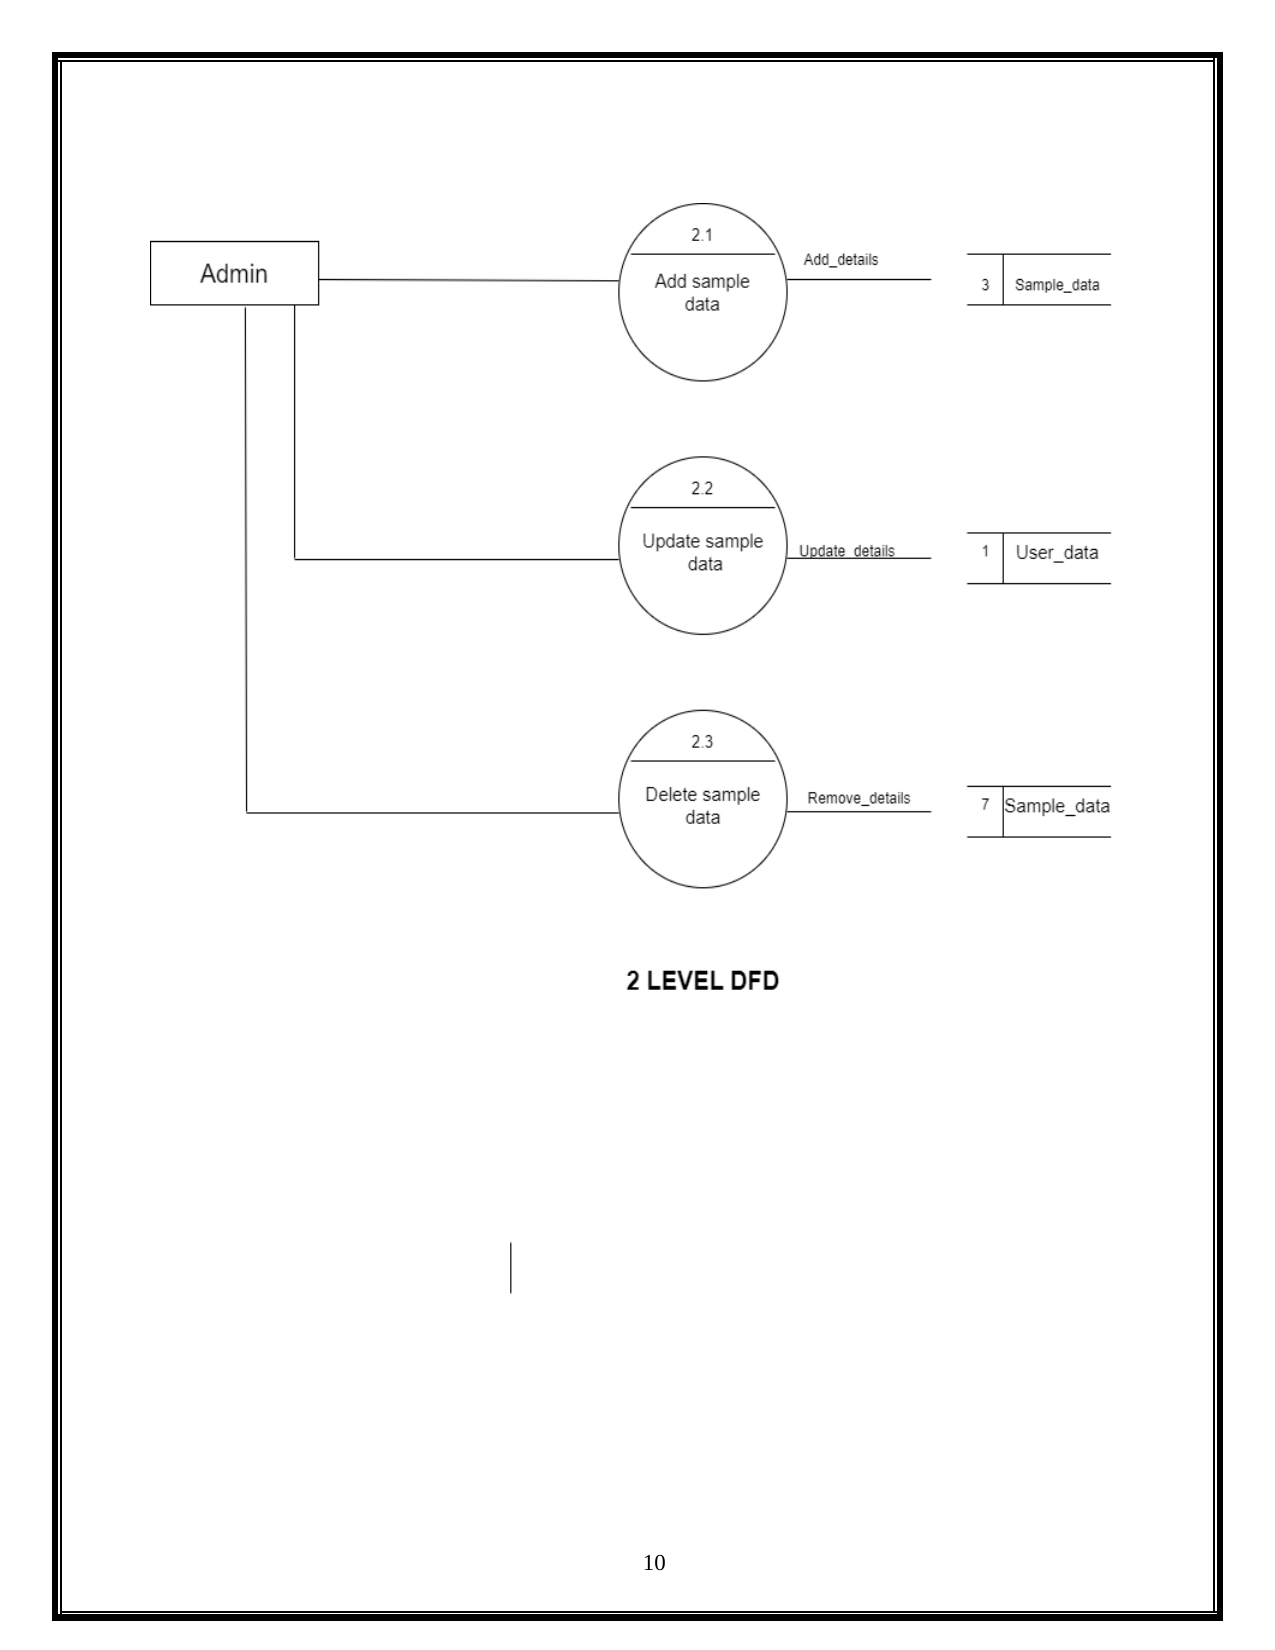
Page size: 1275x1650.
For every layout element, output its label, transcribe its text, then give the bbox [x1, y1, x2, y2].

text 10 [119, 1549, 1189, 1576]
picture [150, 203, 1112, 1294]
